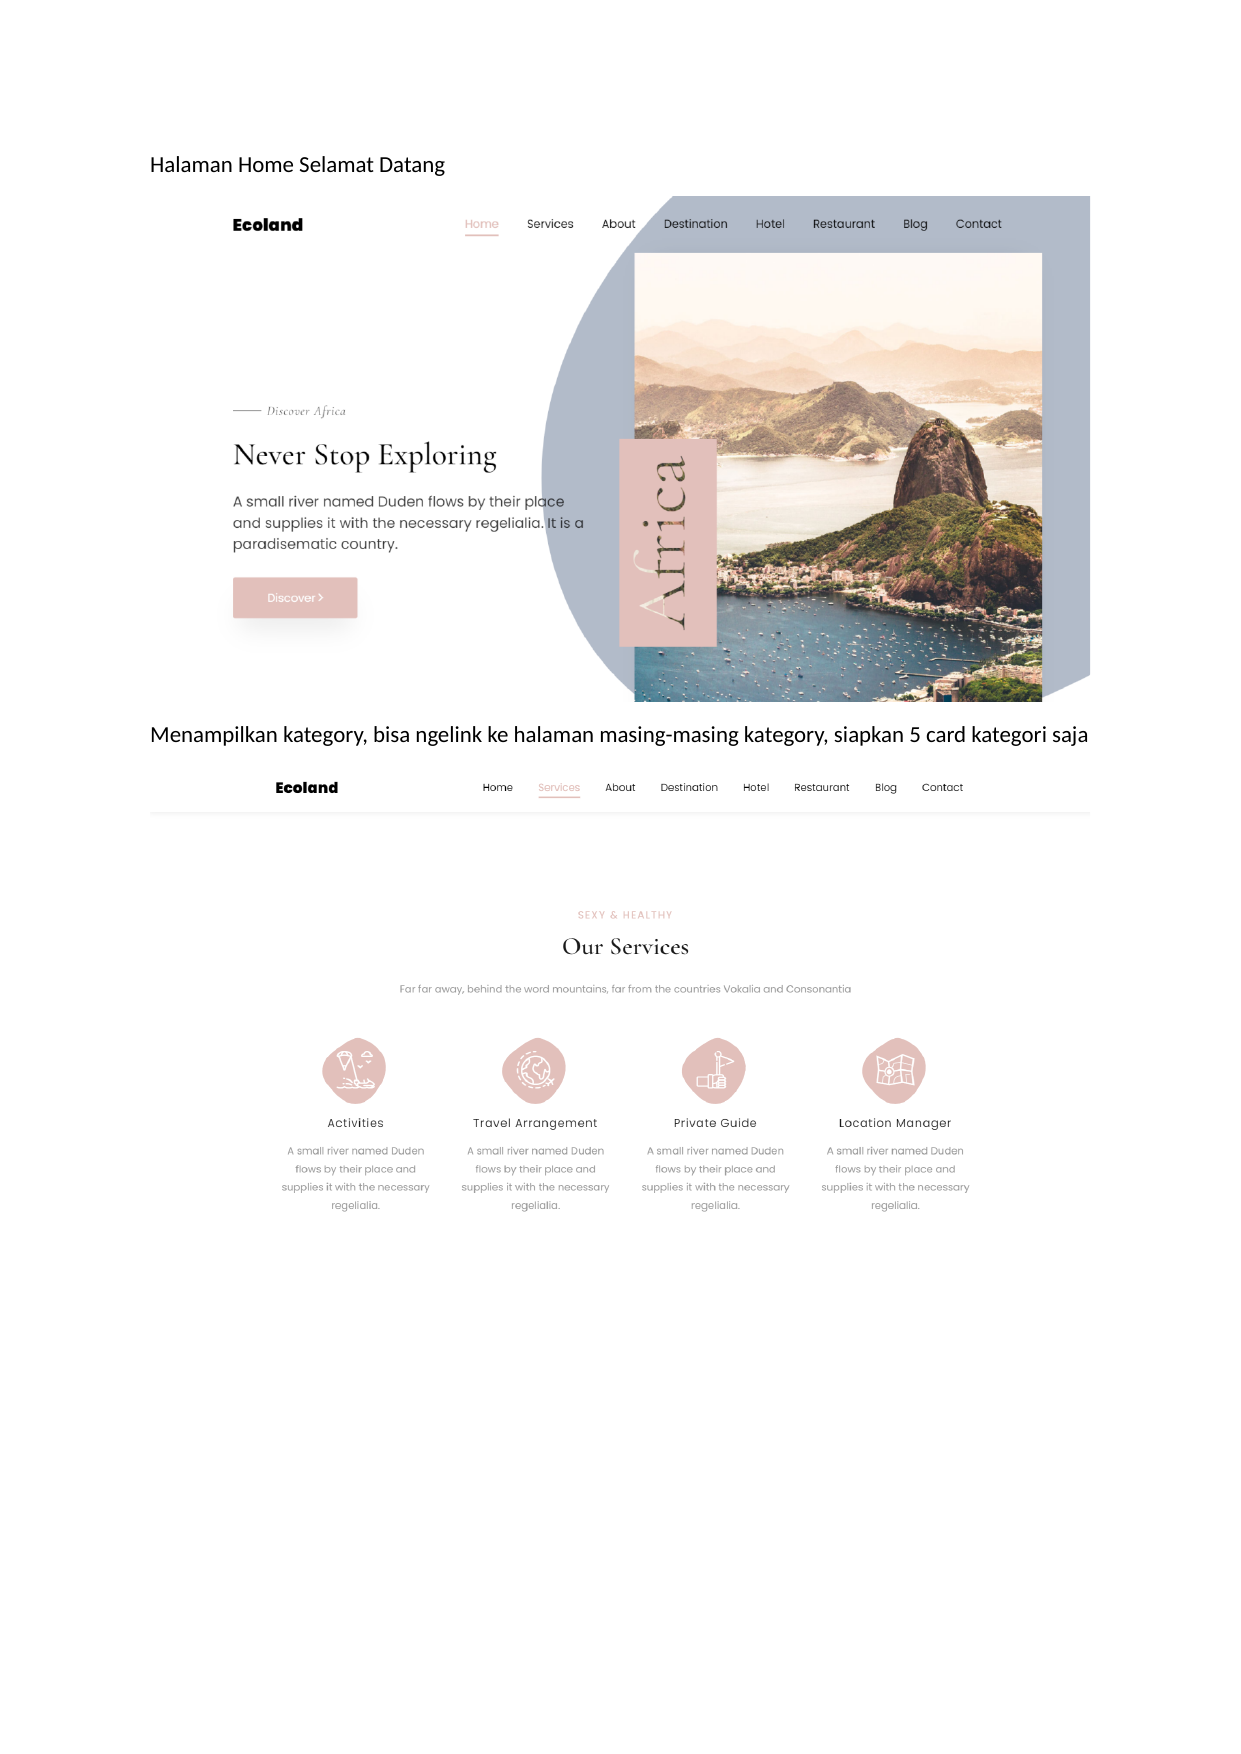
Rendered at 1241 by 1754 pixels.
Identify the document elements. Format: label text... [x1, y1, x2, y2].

picture [150, 767, 1091, 1258]
text Menampilkan kategory, bisa ngelink ke halaman masing-masing kategory, siapkan 5 card kategori saja [150, 720, 1090, 748]
picture [150, 196, 1091, 702]
text Halaman Home Selamat Datang [150, 150, 1090, 178]
